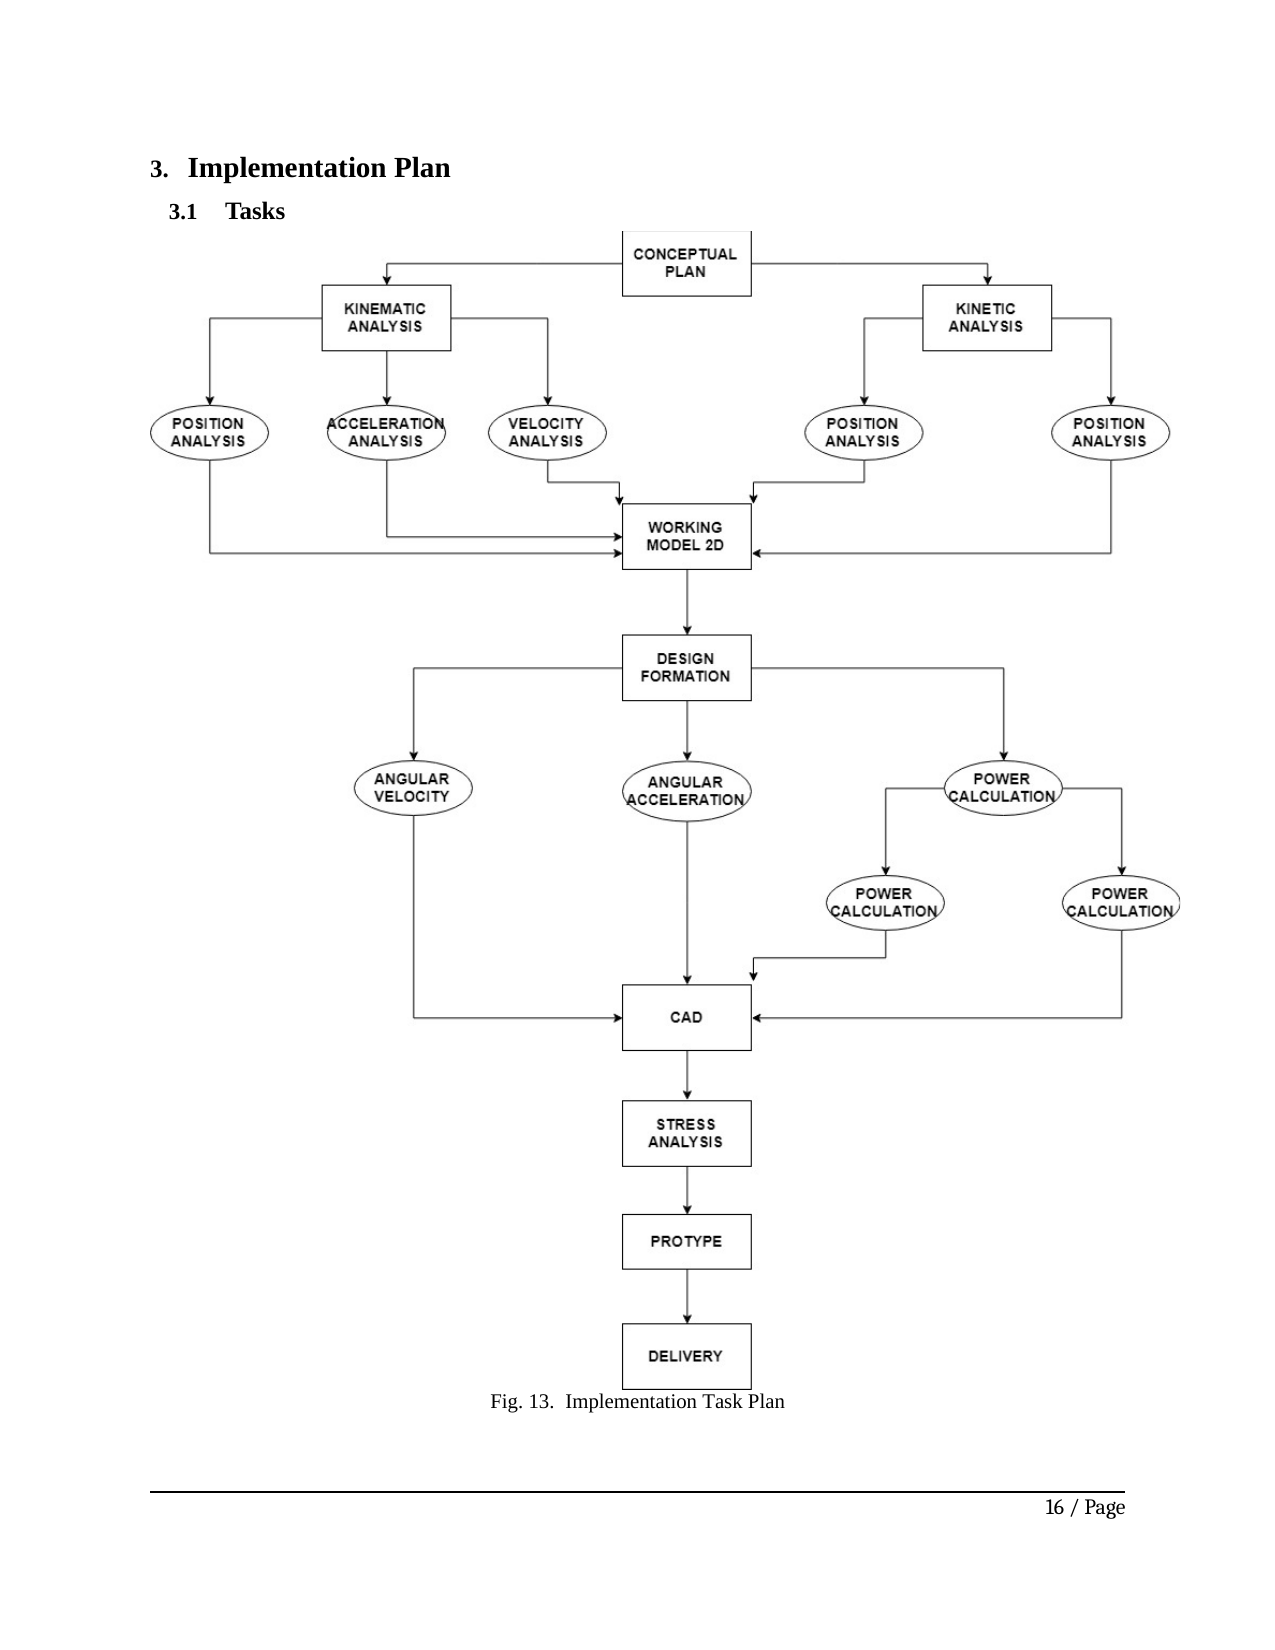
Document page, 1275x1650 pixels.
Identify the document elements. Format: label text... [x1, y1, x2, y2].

picture [150, 231, 1181, 1390]
text Implementation Task Plan [150, 1390, 1125, 1413]
text Implementation Plan [150, 150, 1125, 183]
subtitle Tasks [169, 196, 1125, 225]
